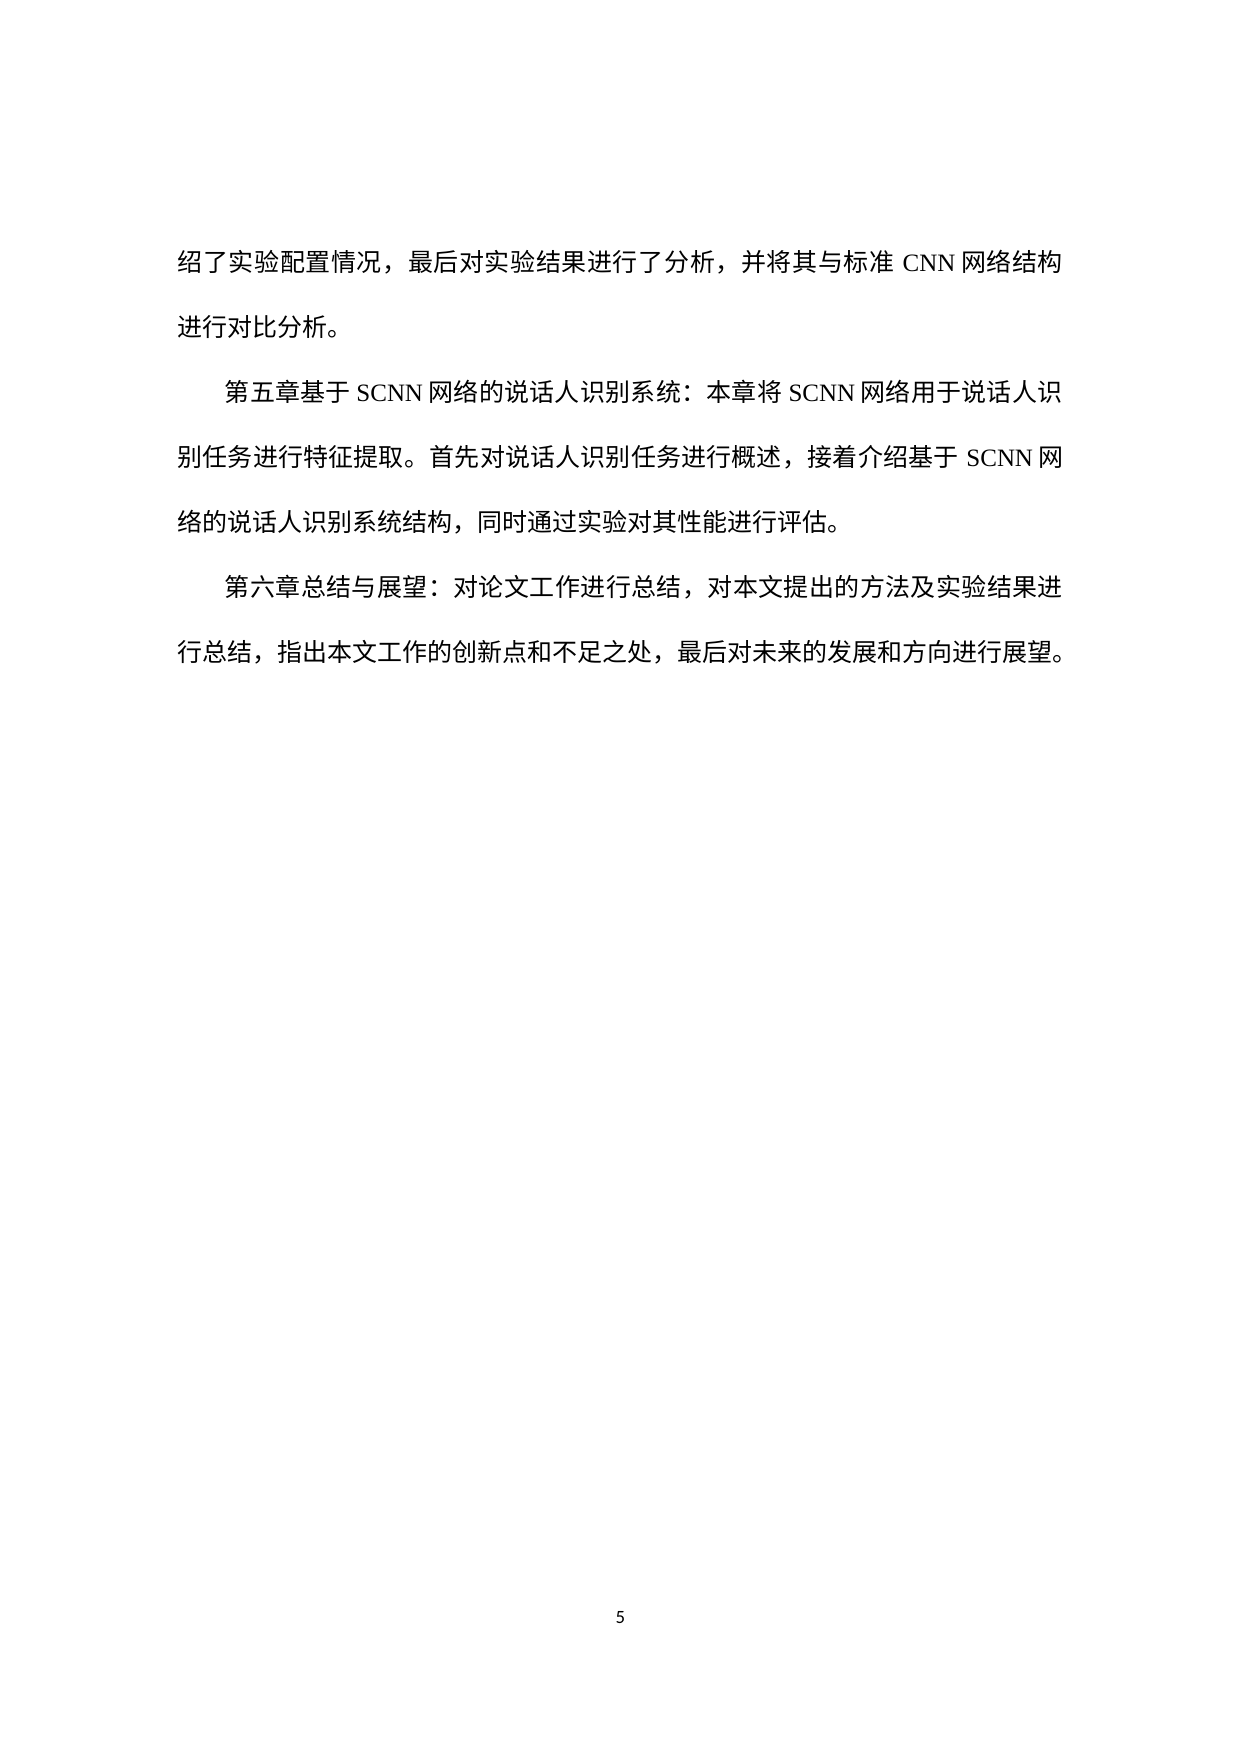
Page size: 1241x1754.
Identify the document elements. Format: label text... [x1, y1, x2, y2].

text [177, 228, 1063, 358]
text 第六章总结与展望：对论文工作进行总结，对本文提出的方法及实验结果进行总结，指出本文工作的创新点和不足之处，最后对未来的发展和方向进行展望。 [177, 553, 1063, 683]
text 第五章基于SCNN网络的说话人识别系统：本章将SCNN网络用于说话人识别任务进行特征提取。首先对说话人识别任务进行概述，接着介绍基于SCNN网络的说话人识别系统结构，同时通过实验对其性能进行评估。 [177, 358, 1063, 553]
